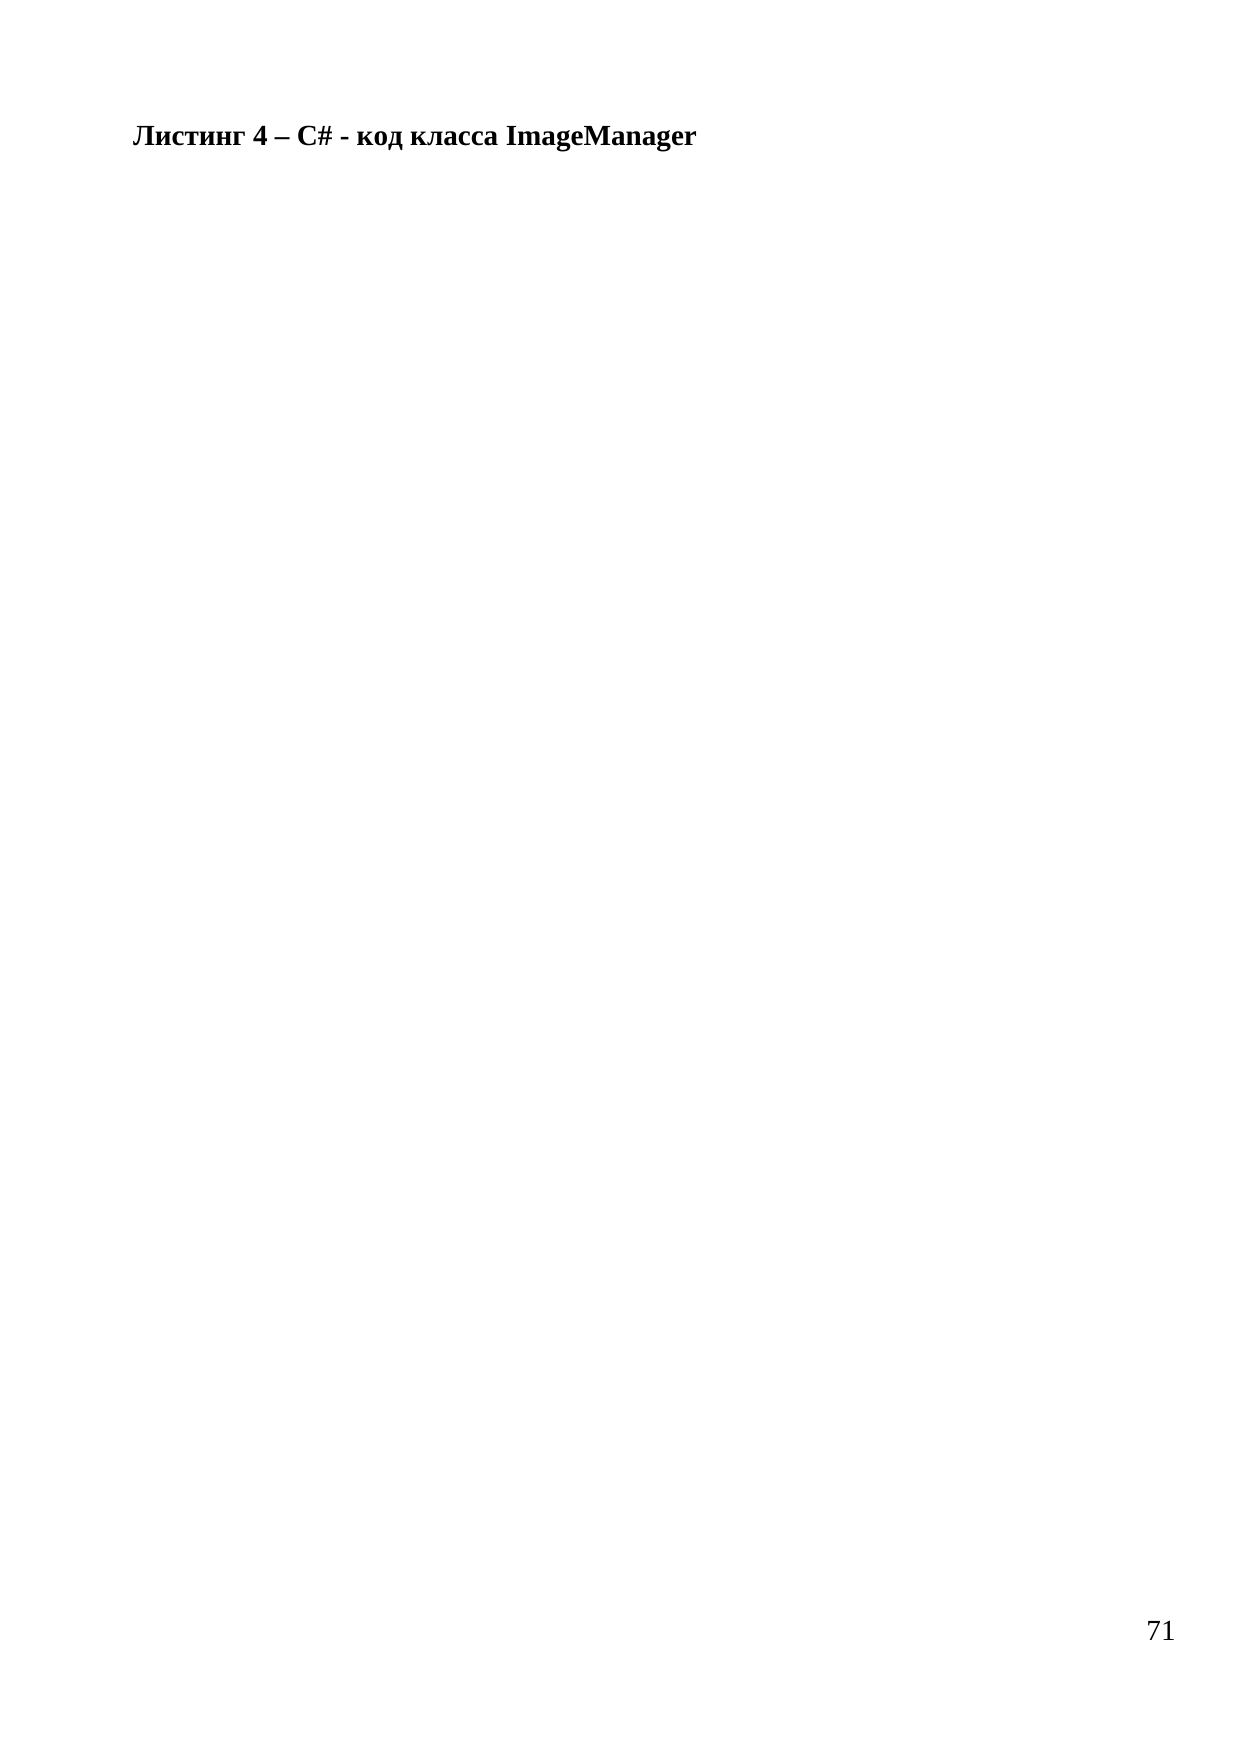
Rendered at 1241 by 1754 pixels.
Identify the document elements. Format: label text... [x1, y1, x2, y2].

text Листинг 4 – C# - код класса ImageManager [133, 118, 1175, 152]
